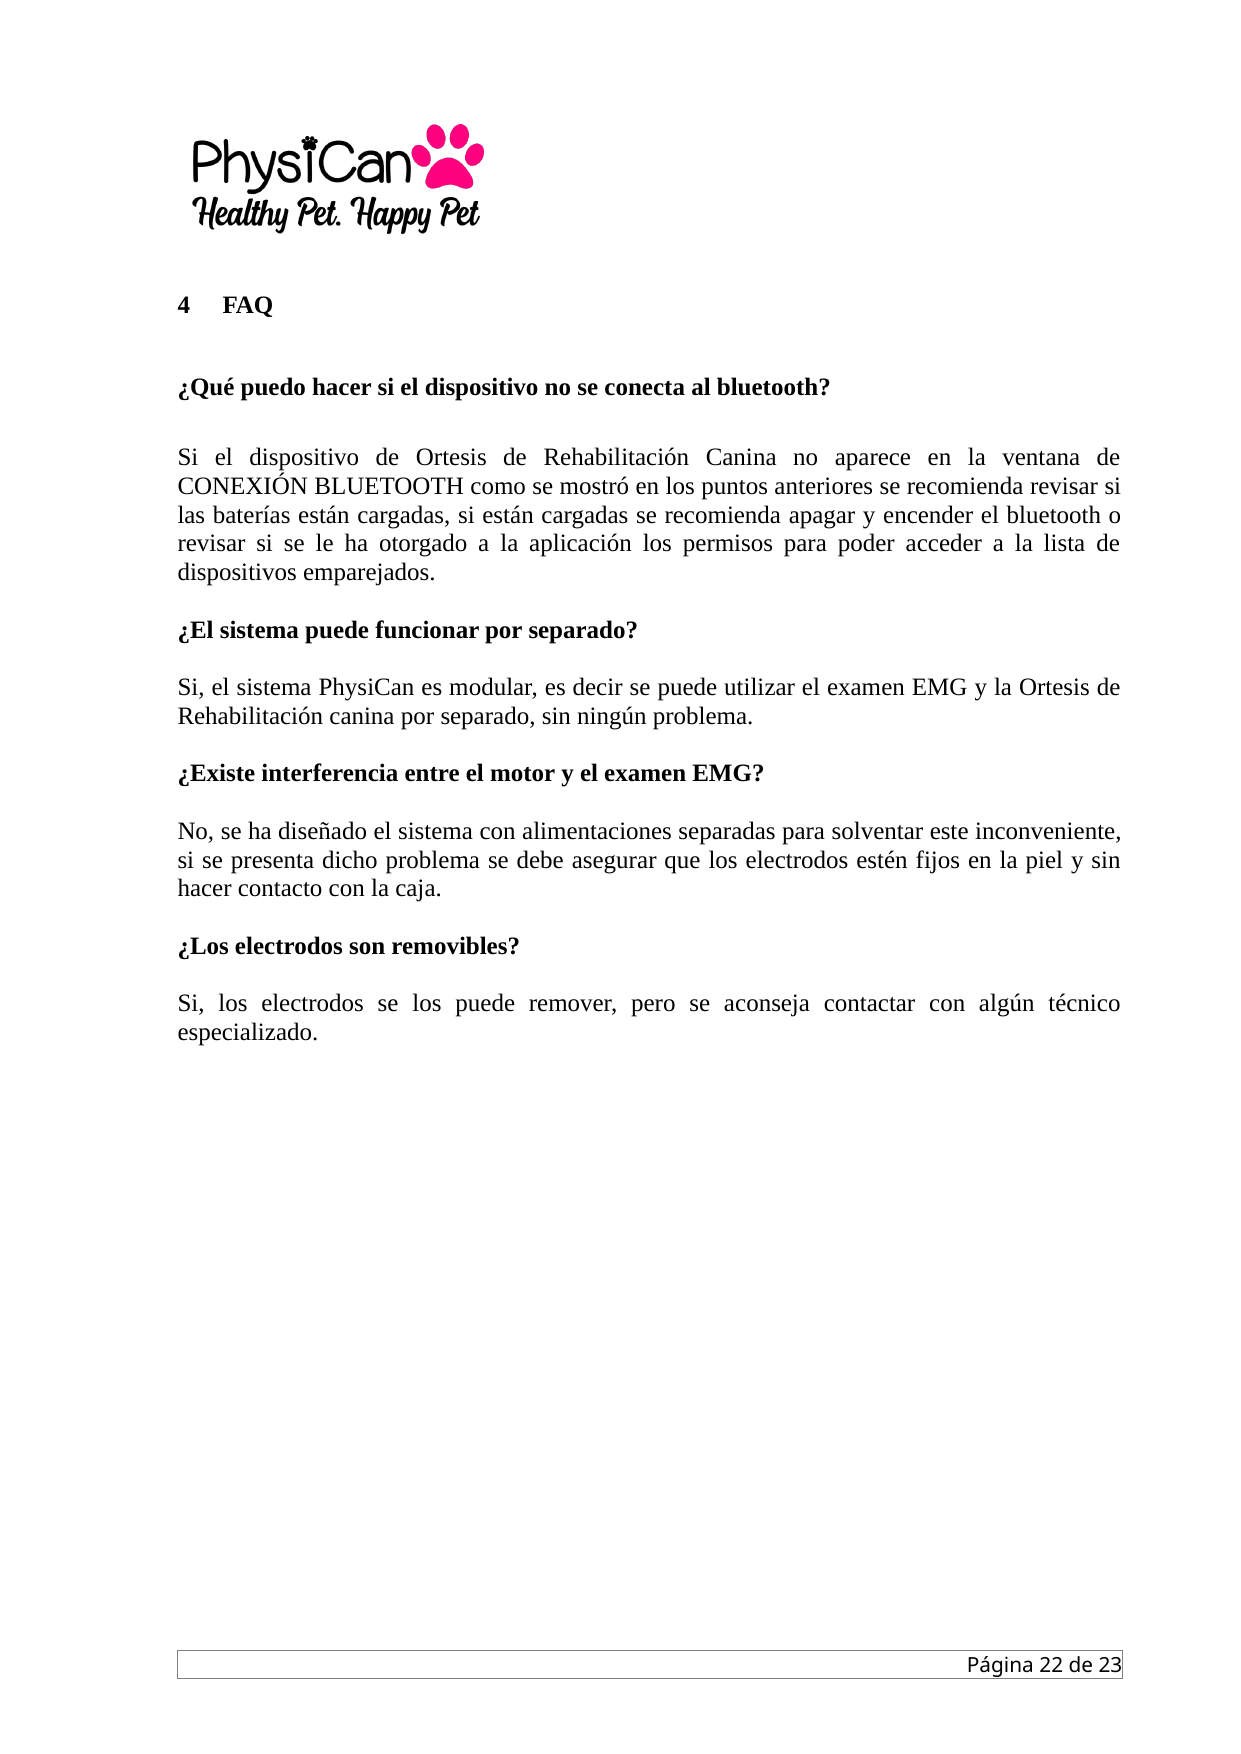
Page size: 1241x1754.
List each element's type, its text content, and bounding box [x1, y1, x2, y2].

subtitle FAQ [177, 290, 1122, 318]
text ¿Existe interferencia entre el motor y el examen EMG? [177, 758, 1122, 787]
text ¿El sistema puede funcionar por separado? [177, 615, 1122, 643]
text ¿Qué puedo hacer si el dispositivo no se conecta al bluetooth? [177, 372, 1122, 401]
text Si, el sistema PhysiCan es modular, es decir se puede utilizar el examen EMG y la Ortesis de Rehabilitación canina por separado, sin ningún problema. [177, 672, 1122, 730]
text Si, los electrodos se los puede remover, pero se aconseja contactar con algún técnico especializado. [177, 988, 1122, 1046]
text No, se ha diseñado el sistema con alimentaciones separadas para solventar este inconveniente, si se presenta dicho problema se debe asegurar que los electrodos estén fijos en la piel y sin hacer contacto con la caja. [177, 816, 1122, 902]
text ¿Los electrodos son removibles? [177, 931, 1122, 960]
picture [177, 118, 495, 237]
text Si el dispositivo de Ortesis de Rehabilitación Canina no aparece en la ventana de CONEXIÓN BLUETOOTH como se mostró en los puntos anteriores se recomienda revisar si las baterías están cargadas, si están cargadas se recomienda apagar y encender el bluetooth o revisar si se le ha otorgado a la aplicación los permisos para poder acceder a la lista de dispositivos emparejados. [177, 442, 1122, 586]
